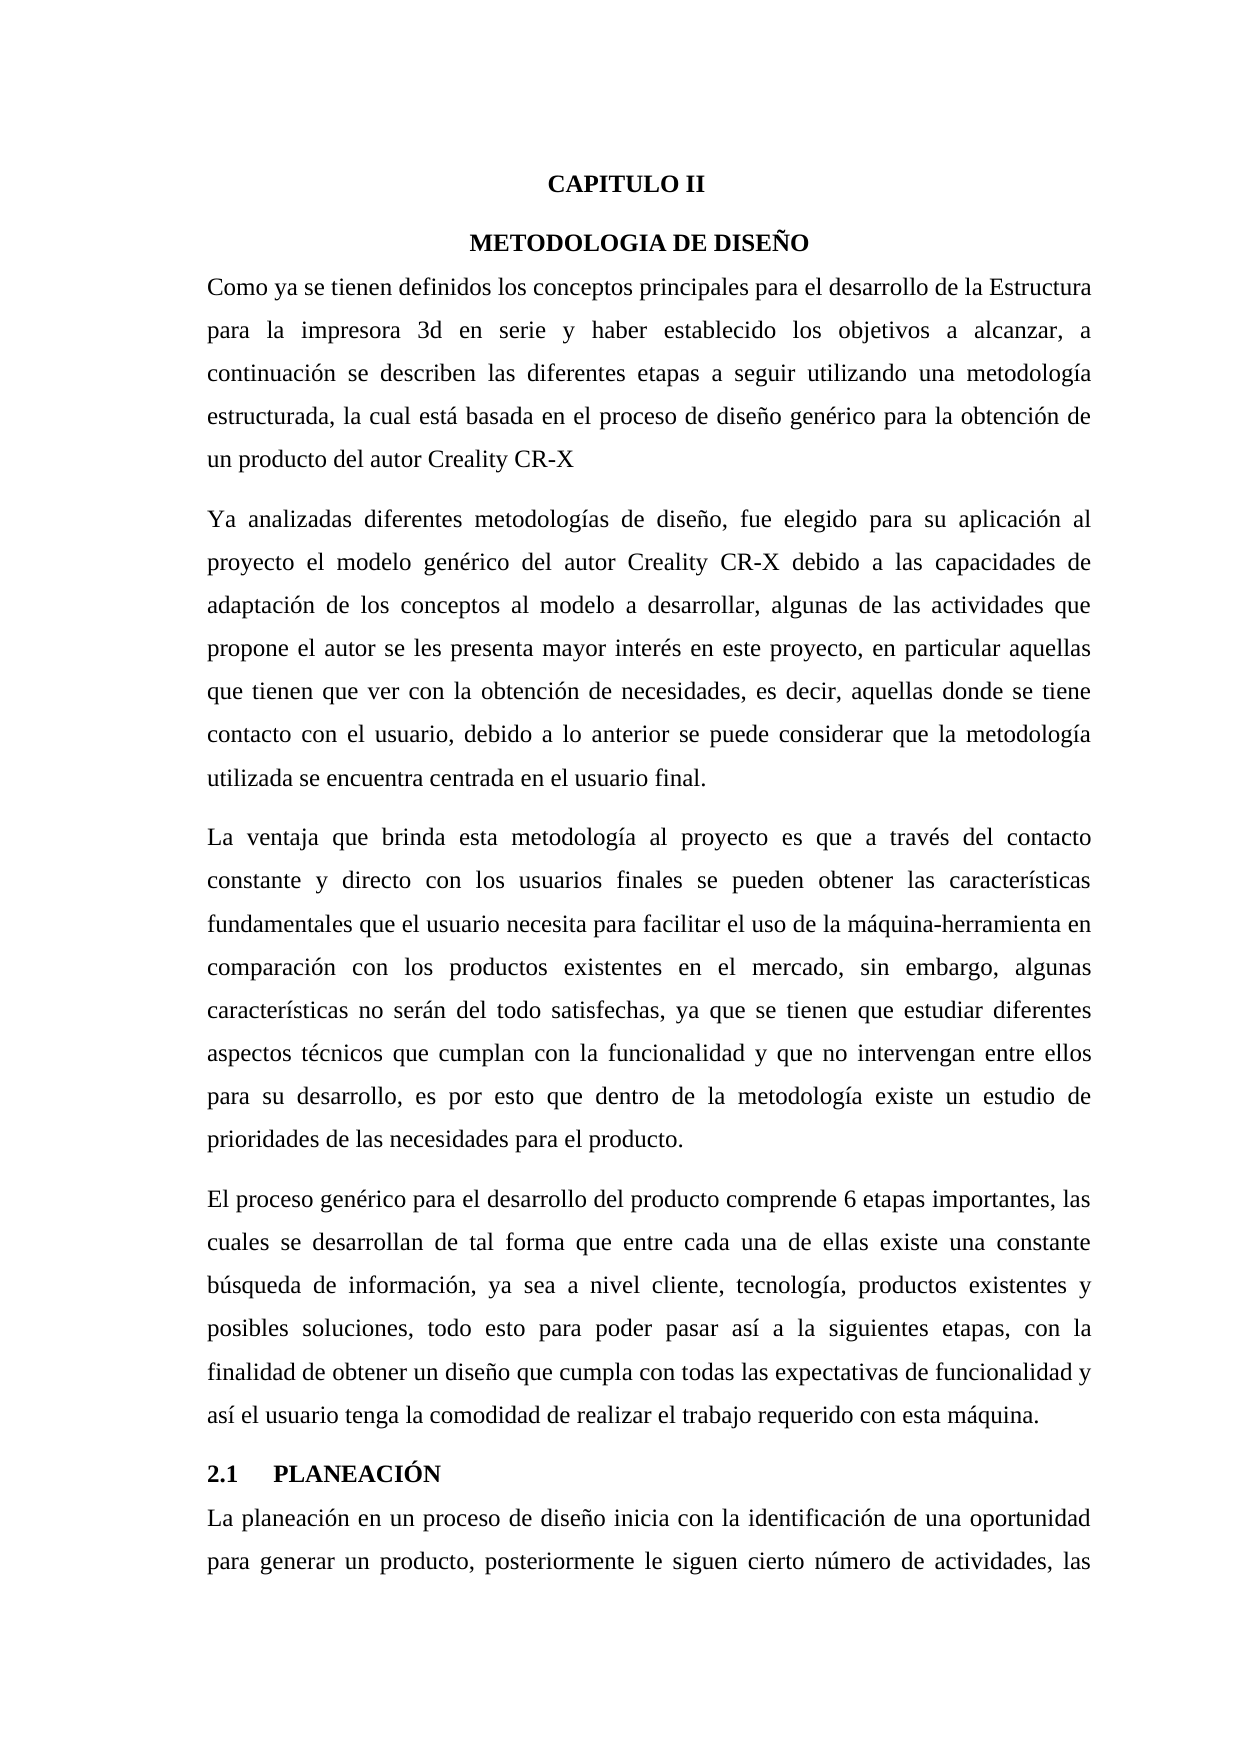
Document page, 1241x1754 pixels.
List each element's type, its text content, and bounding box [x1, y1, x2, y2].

subtitle METODOLOGIA DE DISEÑO [162, 228, 974, 257]
text Ya analizadas diferentes metodologías de diseño, fue elegido para su aplicación al proyecto el modelo genérico del autor Creality CR-X debido a las capacidades de adaptación de los conceptos al modelo a desarrollar, algunas de las actividades que propone el autor se les presenta mayor interés en este proyecto, en particular aquellas que tienen que ver con la obtención de necesidades, es decir, aquellas donde se tiene contacto con el usuario, debido a lo anterior se puede considerar que la metodología utilizada se encuentra centrada en el usuario final. [207, 504, 1092, 791]
text El proceso genérico para el desarrollo del producto comprende 6 etapas importantes, las cuales se desarrollan de tal forma que entre cada una de ellas existe una constante búsqueda de información, ya sea a nivel cliente, tecnología, productos existentes y posibles soluciones, todo esto para poder pasar así a la siguientes etapas, con la finalidad de obtener un diseño que cumpla con todas las expectativas de funcionalidad y así el usuario tenga la comodidad de realizar el trabajo requerido con esta máquina. [207, 1184, 1092, 1428]
text La ventaja que brinda esta metodología al proyecto es que a través del contacto constante y directo con los usuarios finales se pueden obtener las características fundamentales que el usuario necesita para facilitar el uso de la máquina-herramienta en comparación con los productos existentes en el mercado, sin embargo, algunas características no serán del todo satisfechas, ya que se tienen que estudiar diferentes aspectos técnicos que cumplan con la funcionalidad y que no intervengan entre ellos para su desarrollo, es por esto que dentro de la metodología existe un estudio de prioridades de las necesidades para el producto. [207, 822, 1092, 1153]
subtitle PLANEACIÓN [207, 1459, 1092, 1488]
text Como ya se tienen definidos los conceptos principales para el desarrollo de la Estructura para la impresora 3d en serie y haber establecido los objetivos a alcanzar, a continuación se describen las diferentes etapas a seguir utilizando una metodología estructurada, la cual está basada en el proceso de diseño genérico para la obtención de un producto del autor Creality CR-X [207, 272, 1092, 473]
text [207, 1503, 1092, 1574]
text CAPITULO II [278, 169, 974, 197]
